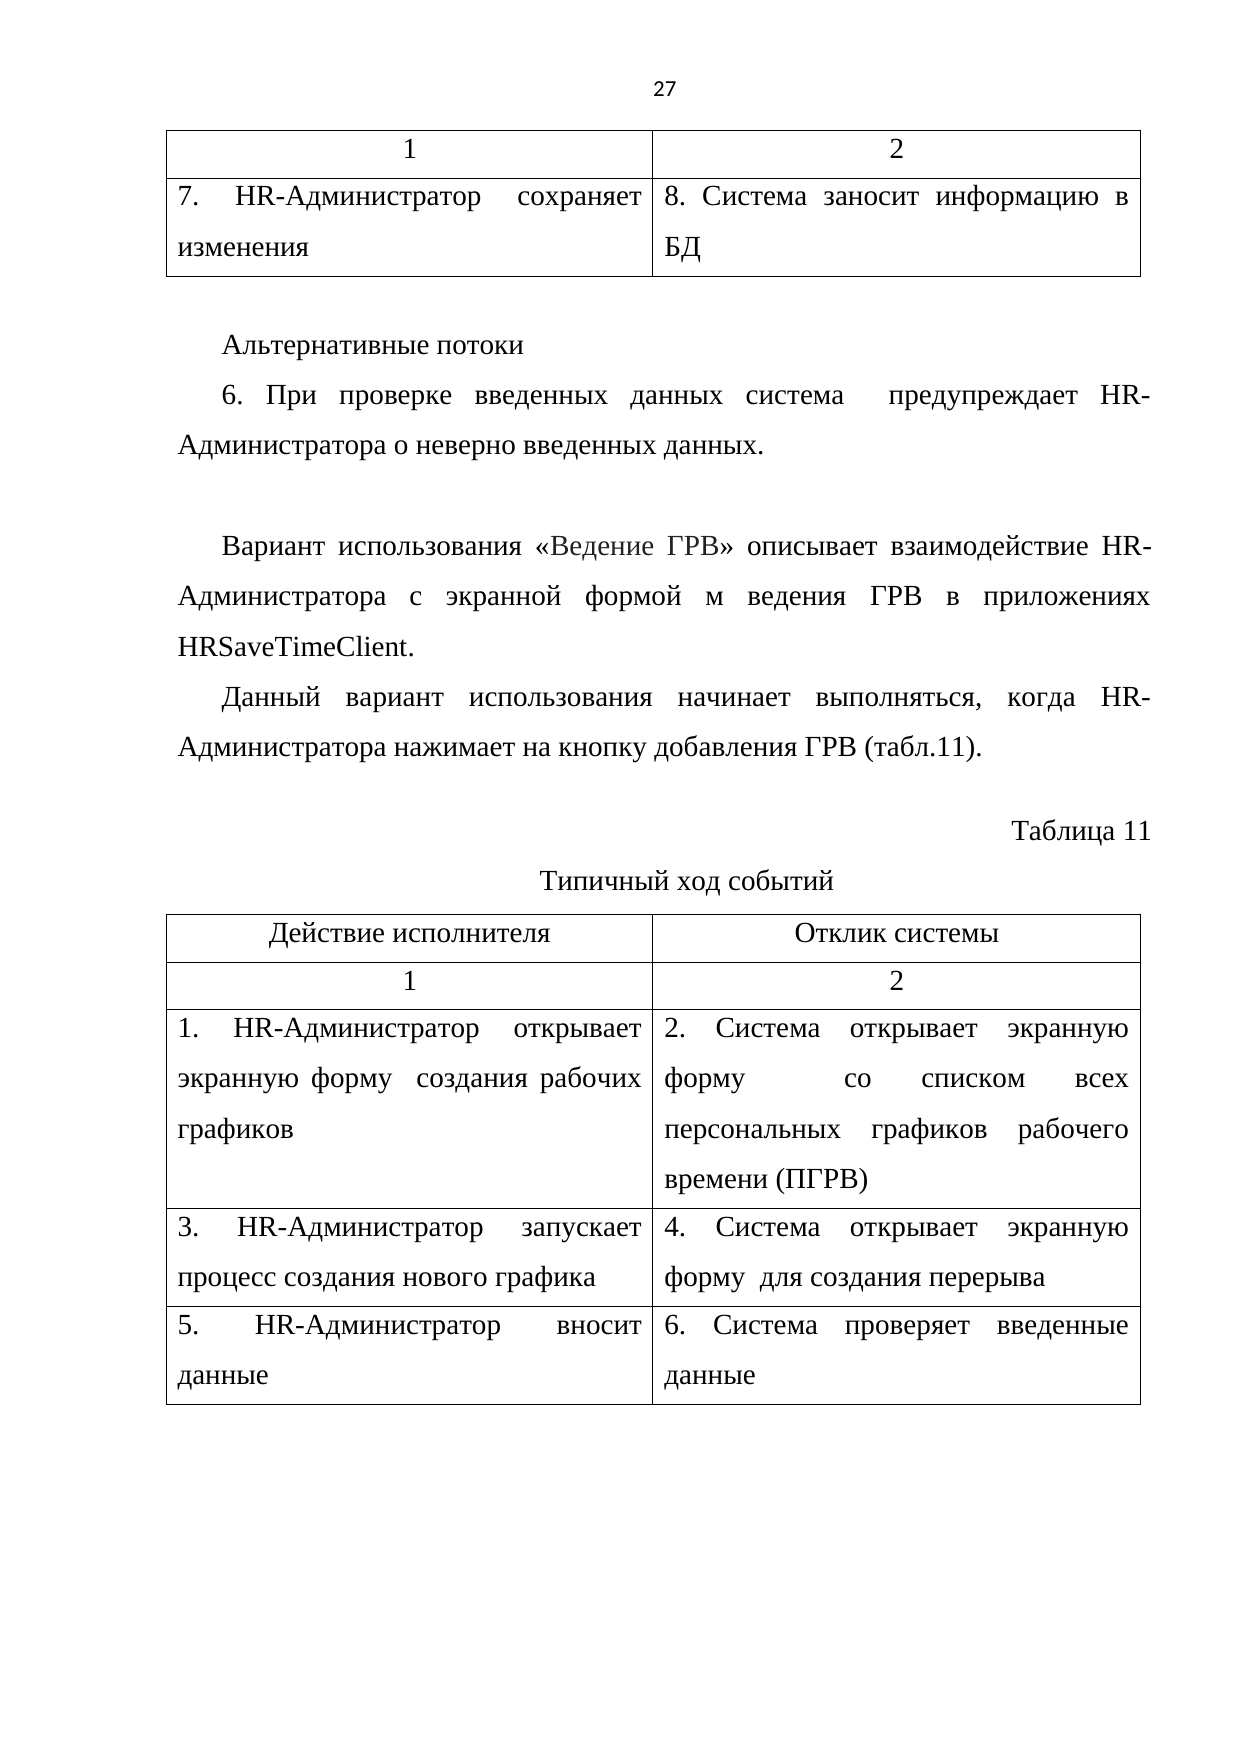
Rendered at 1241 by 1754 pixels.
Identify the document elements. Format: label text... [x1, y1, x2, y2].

text Типичный ход событий [177, 863, 1152, 897]
table_header Действие исполнителя [167, 915, 652, 962]
text Таблица 11 [177, 813, 1152, 847]
text 6. При проверке введенных данных система предупреждает HR-Администратора о неверно введенных данных. [177, 377, 1152, 461]
table_cell 4. Система открывает экранную форму для создания перерыва [653, 1209, 1140, 1306]
table_cell 6. Система проверяет введенные данные [653, 1307, 1140, 1404]
table_cell 8. Система заносит информацию в БД [653, 179, 1140, 276]
text Вариант использования «Ведение ГРВ» описывает взаимодействие HR-Администратора с экранной формой м ведения ГРВ в приложениях HRSaveTimeClient. [177, 528, 1152, 662]
table_cell 1. HR-Администратор открывает экранную форму создания рабочих графиков [167, 1010, 652, 1208]
text Альтернативные потоки [177, 327, 1152, 360]
table_header 2 [653, 131, 1140, 177]
table_cell 2 [653, 963, 1140, 1009]
table_header Отклик системы [653, 915, 1140, 962]
table_cell 7. HR-Администратор сохраняет изменения [167, 179, 652, 276]
table_cell 3. HR-Администратор запускает процесс создания нового графика [167, 1209, 652, 1306]
text Данный вариант использования начинает выполняться, когда HR-Администратора нажимает на кнопку добавления ГРВ (табл.11). [177, 679, 1152, 763]
table_cell 5. HR-Администратор вносит данные [167, 1307, 652, 1404]
table_cell 2. Система открывает экранную форму со списком всех персональных графиков рабочего времени (ПГРВ) [653, 1010, 1140, 1208]
table_header 1 [167, 131, 652, 177]
table_cell 1 [167, 963, 652, 1009]
